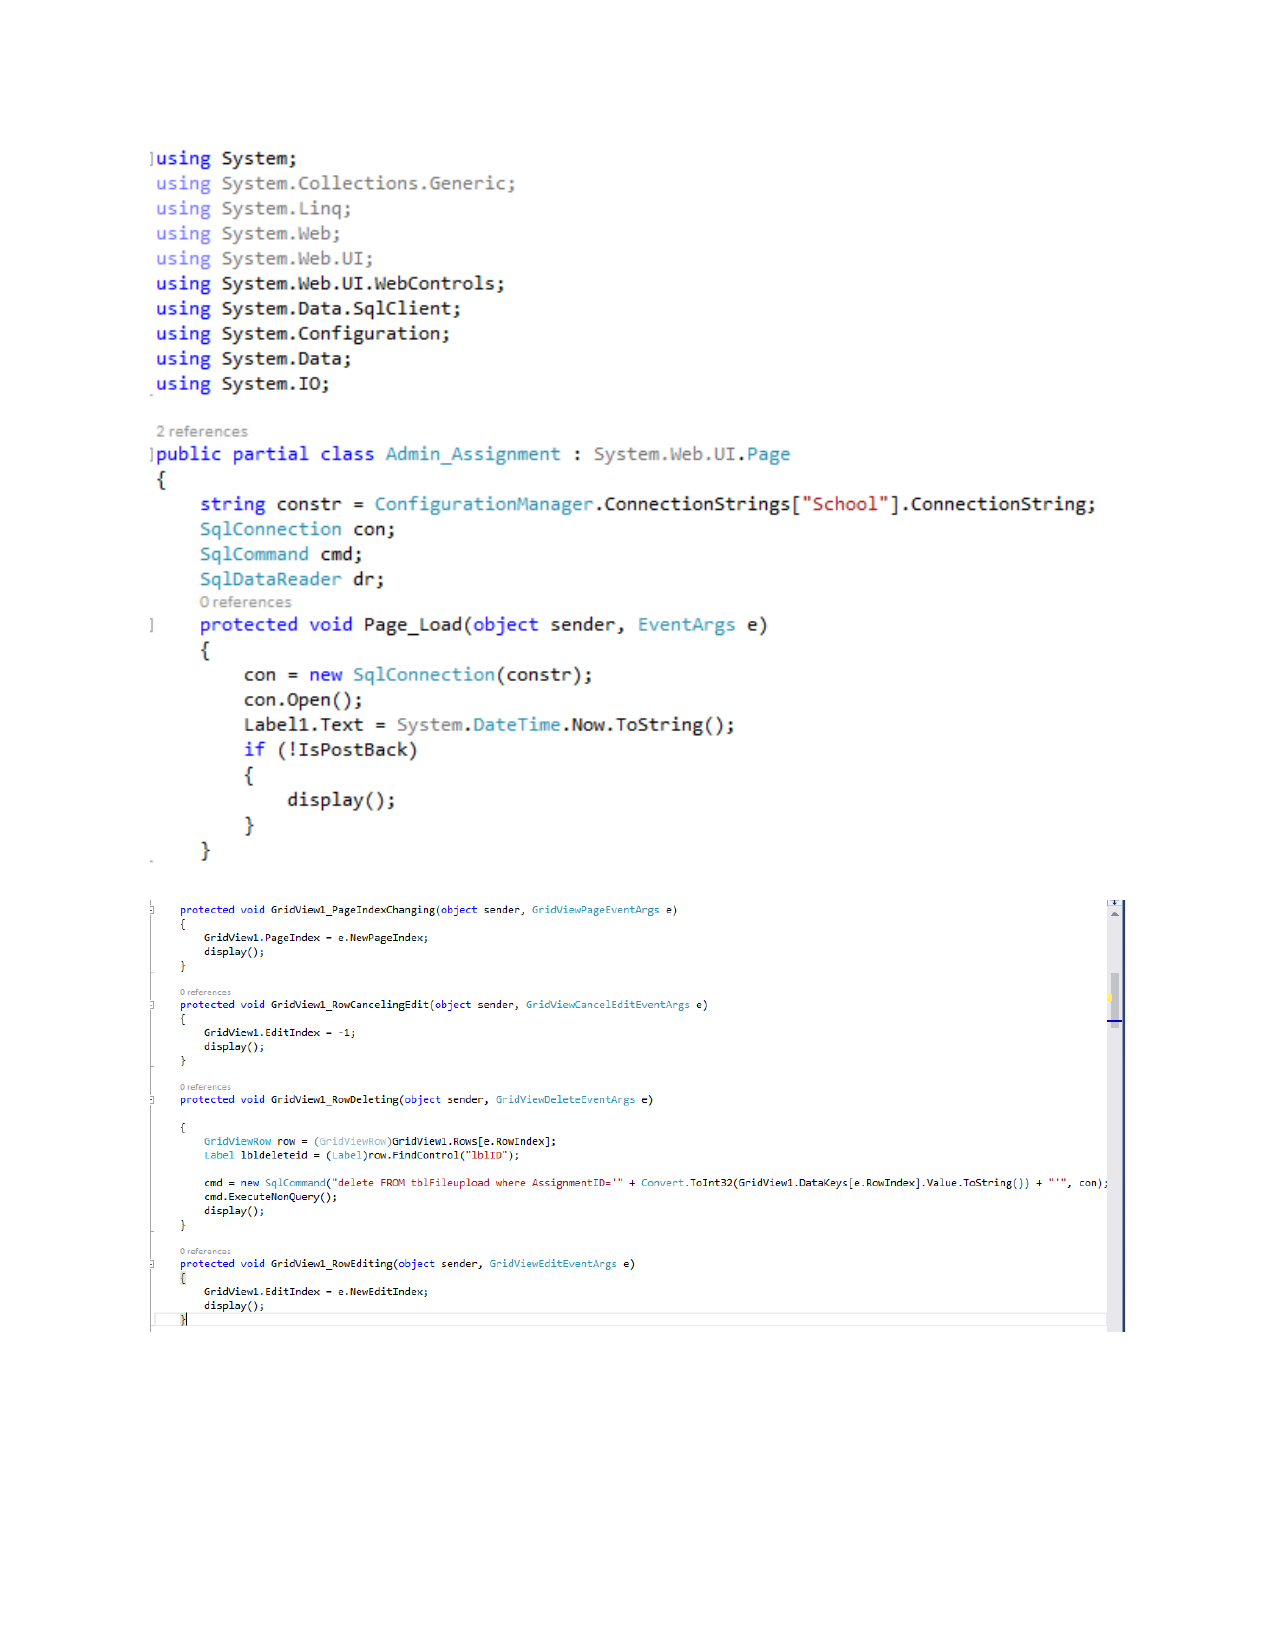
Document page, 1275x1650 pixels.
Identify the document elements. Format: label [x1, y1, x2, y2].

picture [150, 900, 1125, 1332]
picture [150, 150, 1099, 875]
